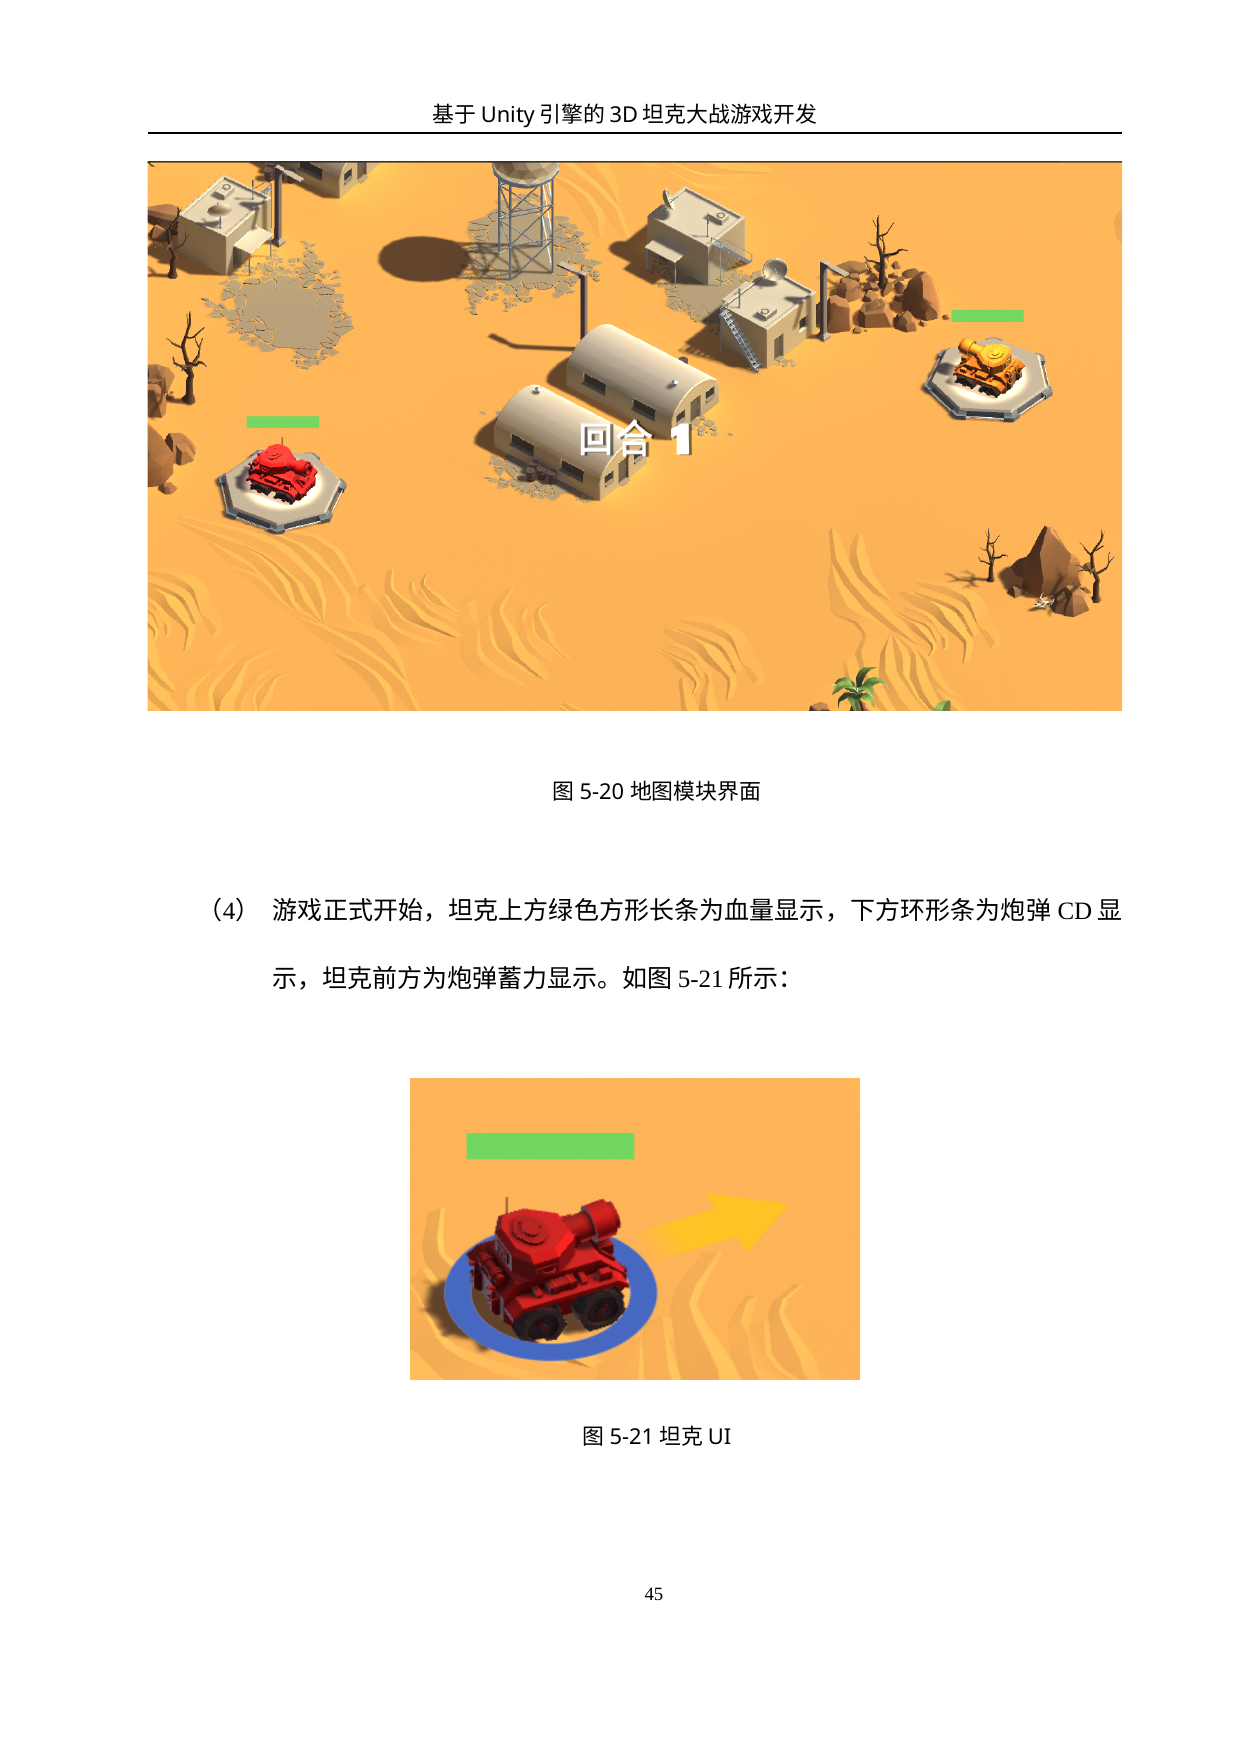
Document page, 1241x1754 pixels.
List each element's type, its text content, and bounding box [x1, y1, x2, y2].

text 图 5-20 地图模块界面 [148, 773, 1122, 807]
text 图 5-21 坦克UI [148, 1418, 1122, 1452]
list 游戏正式开始，坦克上方绿色方形长条为血量显示，下方环形条为炮弹CD显示，坦克前方为炮弹蓄力显示。如图5-21所示： [198, 874, 1122, 1010]
picture [410, 1078, 861, 1380]
picture [147, 161, 1123, 711]
